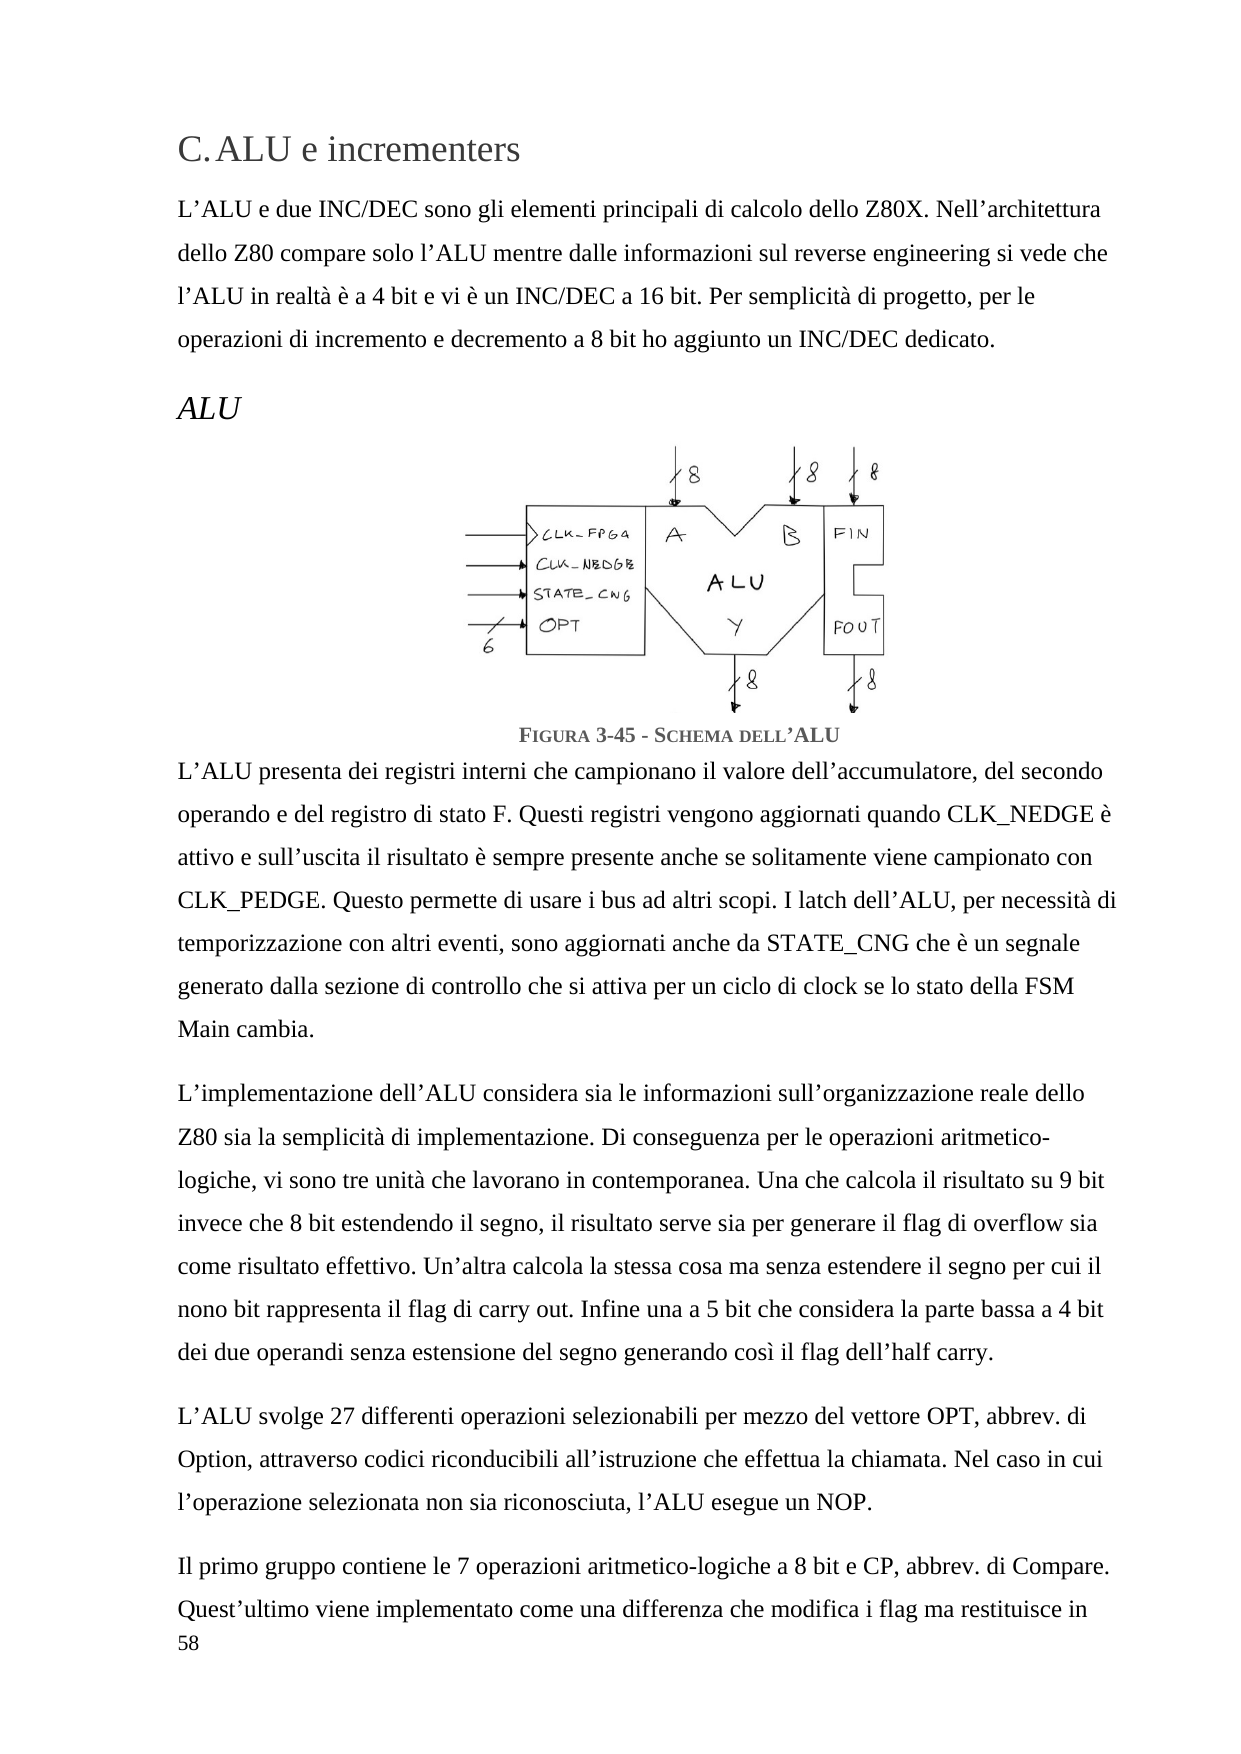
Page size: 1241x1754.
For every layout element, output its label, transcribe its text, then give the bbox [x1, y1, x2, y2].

text L’ALU e due INC/DEC sono gli elementi principali di calcolo dello Z80X. Nell’architettura dello Z80 compare solo l’ALU mentre dalle informazioni sul reverse engineering si vede che l’ALU in realtà è a 4 bit e vi è un INC/DEC a 16 bit. Per semplicità di progetto, per le operazioni di incremento e decremento a 8 bit ho aggiunto un INC/DEC dedicato. [177, 194, 1122, 353]
subtitle ALU e incrementers [177, 126, 1122, 169]
text L’ALU presenta dei registri interni che campionano il valore dell’accumulatore, del secondo operando e del registro di stato F. Questi registri vengono aggiornati quando CLK_NEDGE è attivo e sull’uscita il risultato è sempre presente anche se solitamente viene campionato con CLK_PEDGE. Questo permette di usare i bus ad altri scopi. I latch dell’ALU, per necessità di temporizzazione con altri eventi, sono aggiornati anche da STATE_CNG che è un segnale generato dalla sezione di controllo che si attiva per un ciclo di clock se lo stato della FSM Main cambia. [177, 455, 1122, 1043]
picture [439, 435, 919, 713]
text L’ALU svolge 27 differenti operazioni selezionabili per mezzo del vettore OPT, abbrev. di Option, attraverso codici riconducibili all’istruzione che effettua la chiamata. Nel caso in cui l’operazione selezionata non sia riconosciuta, l’ALU esegue un NOP. [177, 1401, 1122, 1516]
text ALU [177, 388, 1122, 426]
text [177, 1551, 1122, 1623]
text L’implementazione dell’ALU considera sia le informazioni sull’organizzazione reale dello Z80 sia la semplicità di implementazione. Di conseguenza per le operazioni aritmetico-logiche, vi sono tre unità che lavorano in contemporanea. Una che calcola il risultato su 9 bit invece che 8 bit estendendo il segno, il risultato serve sia per generare il flag di overflow sia come risultato effettivo. Un’altra calcola la stessa cosa ma senza estendere il segno per cui il nono bit rappresenta il flag di carry out. Infine una a 5 bit che considera la parte bassa a 4 bit dei due operandi senza estensione del segno generando così il flag dell’half carry. [177, 1078, 1122, 1366]
